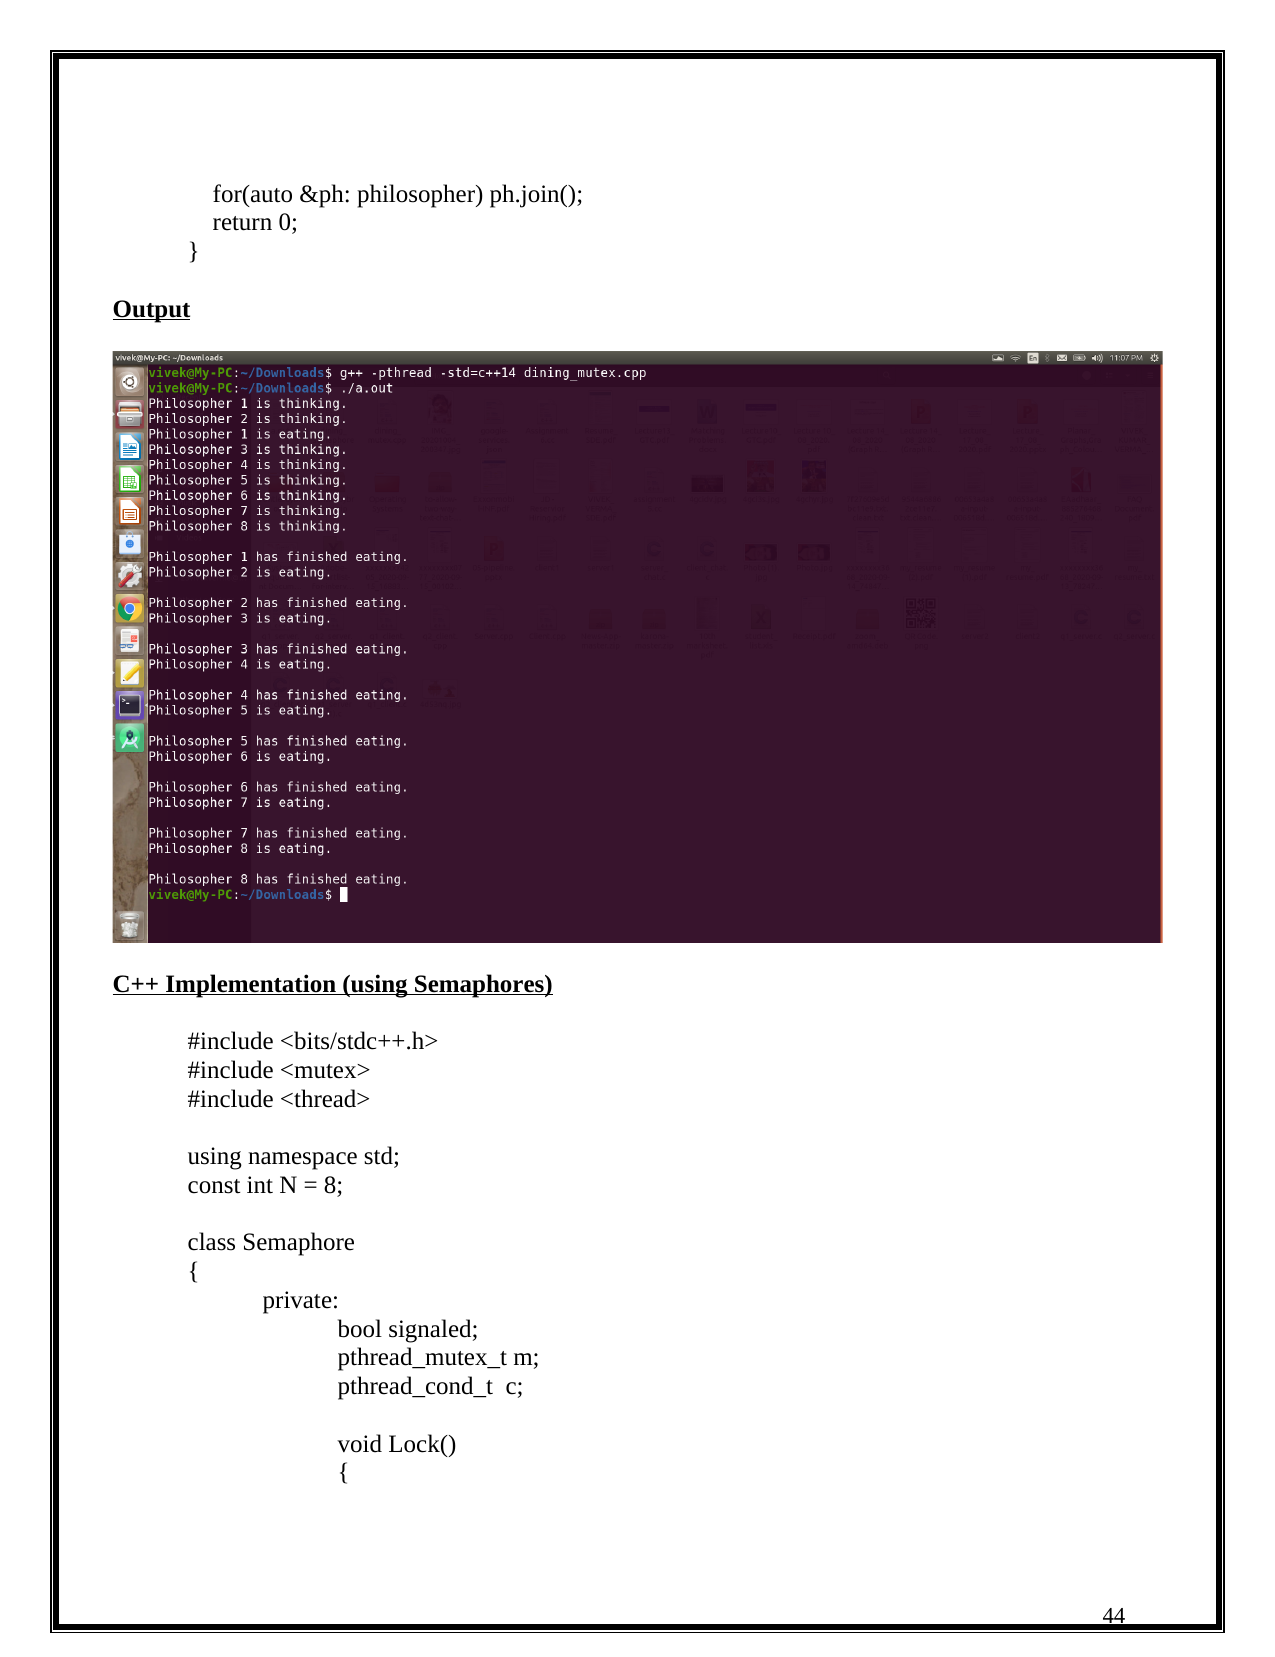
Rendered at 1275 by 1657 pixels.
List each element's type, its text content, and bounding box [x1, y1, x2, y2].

text Output [112, 294, 1162, 322]
text #include <bits/stdc++.h> [187, 1026, 1162, 1055]
text void Lock() [187, 1429, 1162, 1457]
text private: [187, 1285, 1162, 1314]
text C++ Implementation (using Semaphores) [112, 969, 1162, 997]
text using namespace std; [187, 1141, 1162, 1170]
text pthread_cond_t c; [187, 1371, 1162, 1400]
text bool signaled; [187, 1314, 1162, 1342]
text } [187, 236, 1162, 265]
text #include <thread> [187, 1084, 1162, 1112]
text { [187, 1256, 1162, 1285]
text pthread_mutex_t m; [187, 1342, 1162, 1371]
text class Semaphore [187, 1227, 1162, 1256]
text return 0; [187, 207, 1162, 236]
text #include <mutex> [187, 1055, 1162, 1084]
text const int N = 8; [187, 1170, 1162, 1199]
picture [112, 351, 1163, 943]
text for(auto &ph: philosopher) ph.join(); [187, 179, 1162, 207]
text { [187, 1457, 1162, 1486]
